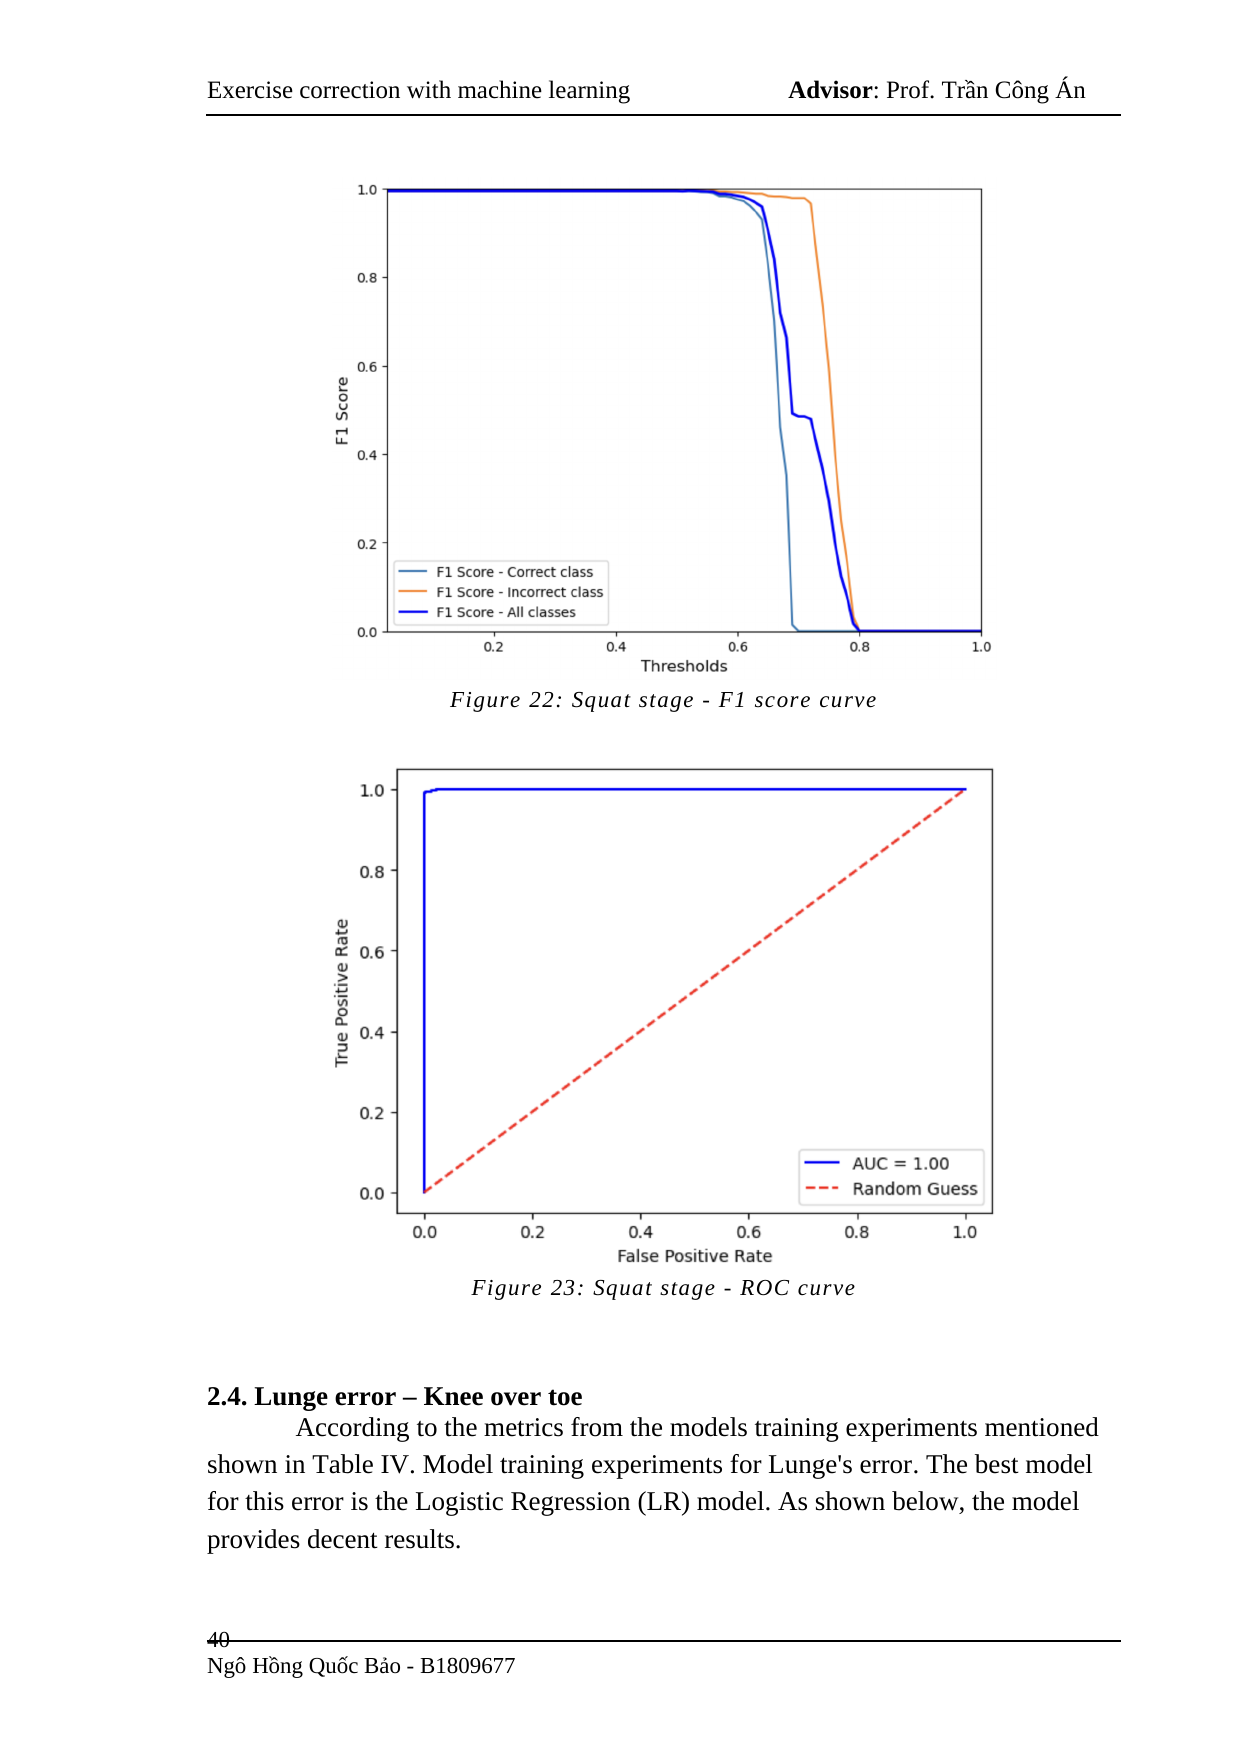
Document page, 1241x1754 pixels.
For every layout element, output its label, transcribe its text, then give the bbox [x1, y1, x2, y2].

picture [328, 760, 1000, 1275]
picture [332, 177, 997, 680]
text According to the metrics from the models training experiments mentioned shown in Table IV. Model training experiments for Lunge's error. The best model for this error is the Logistic Regression (LR) model. As shown below, the model provides decent results. [207, 1411, 1122, 1554]
text 2.4. Lunge error – Knee over toe [207, 1380, 1122, 1411]
